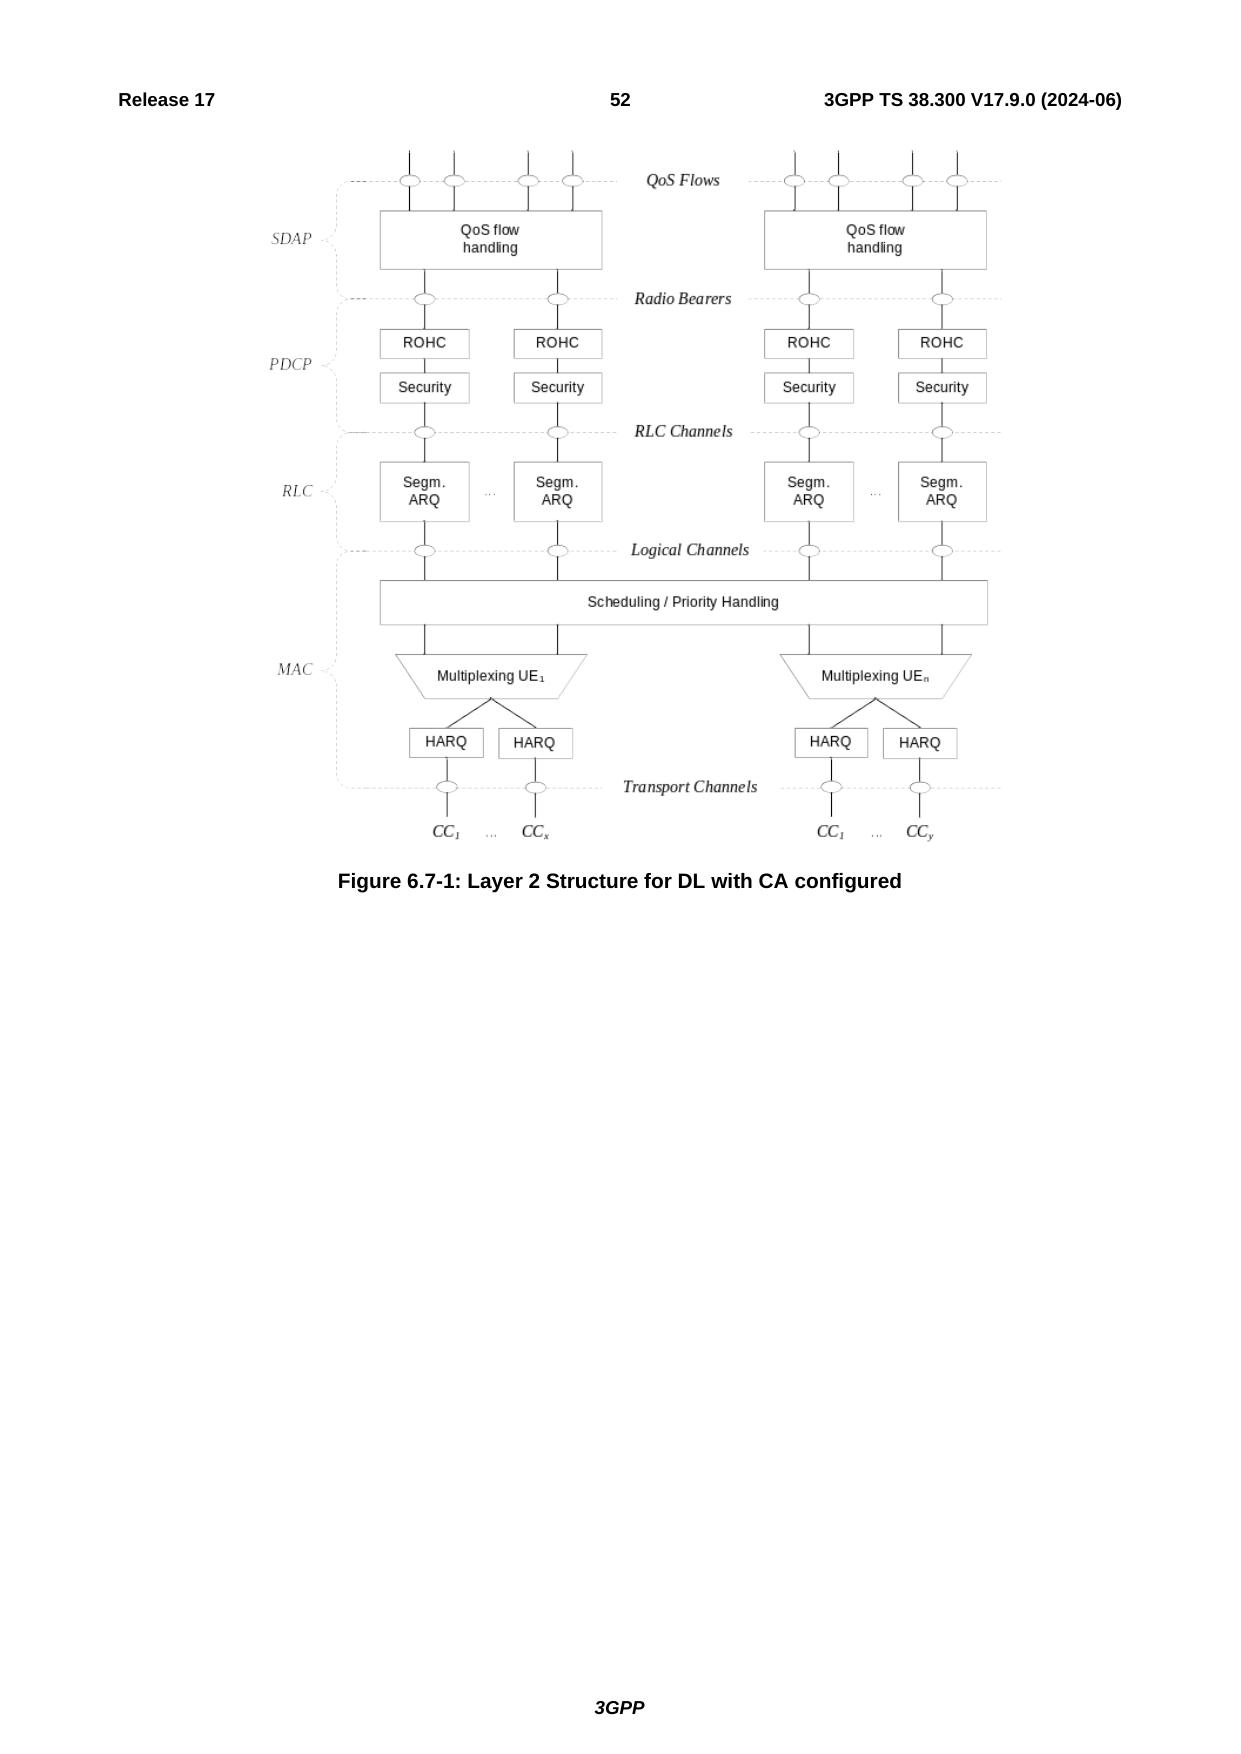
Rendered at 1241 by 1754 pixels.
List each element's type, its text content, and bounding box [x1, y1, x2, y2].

text Figure 6.7-1: Layer 2 Structure for DL with CA configured [118, 869, 1122, 893]
